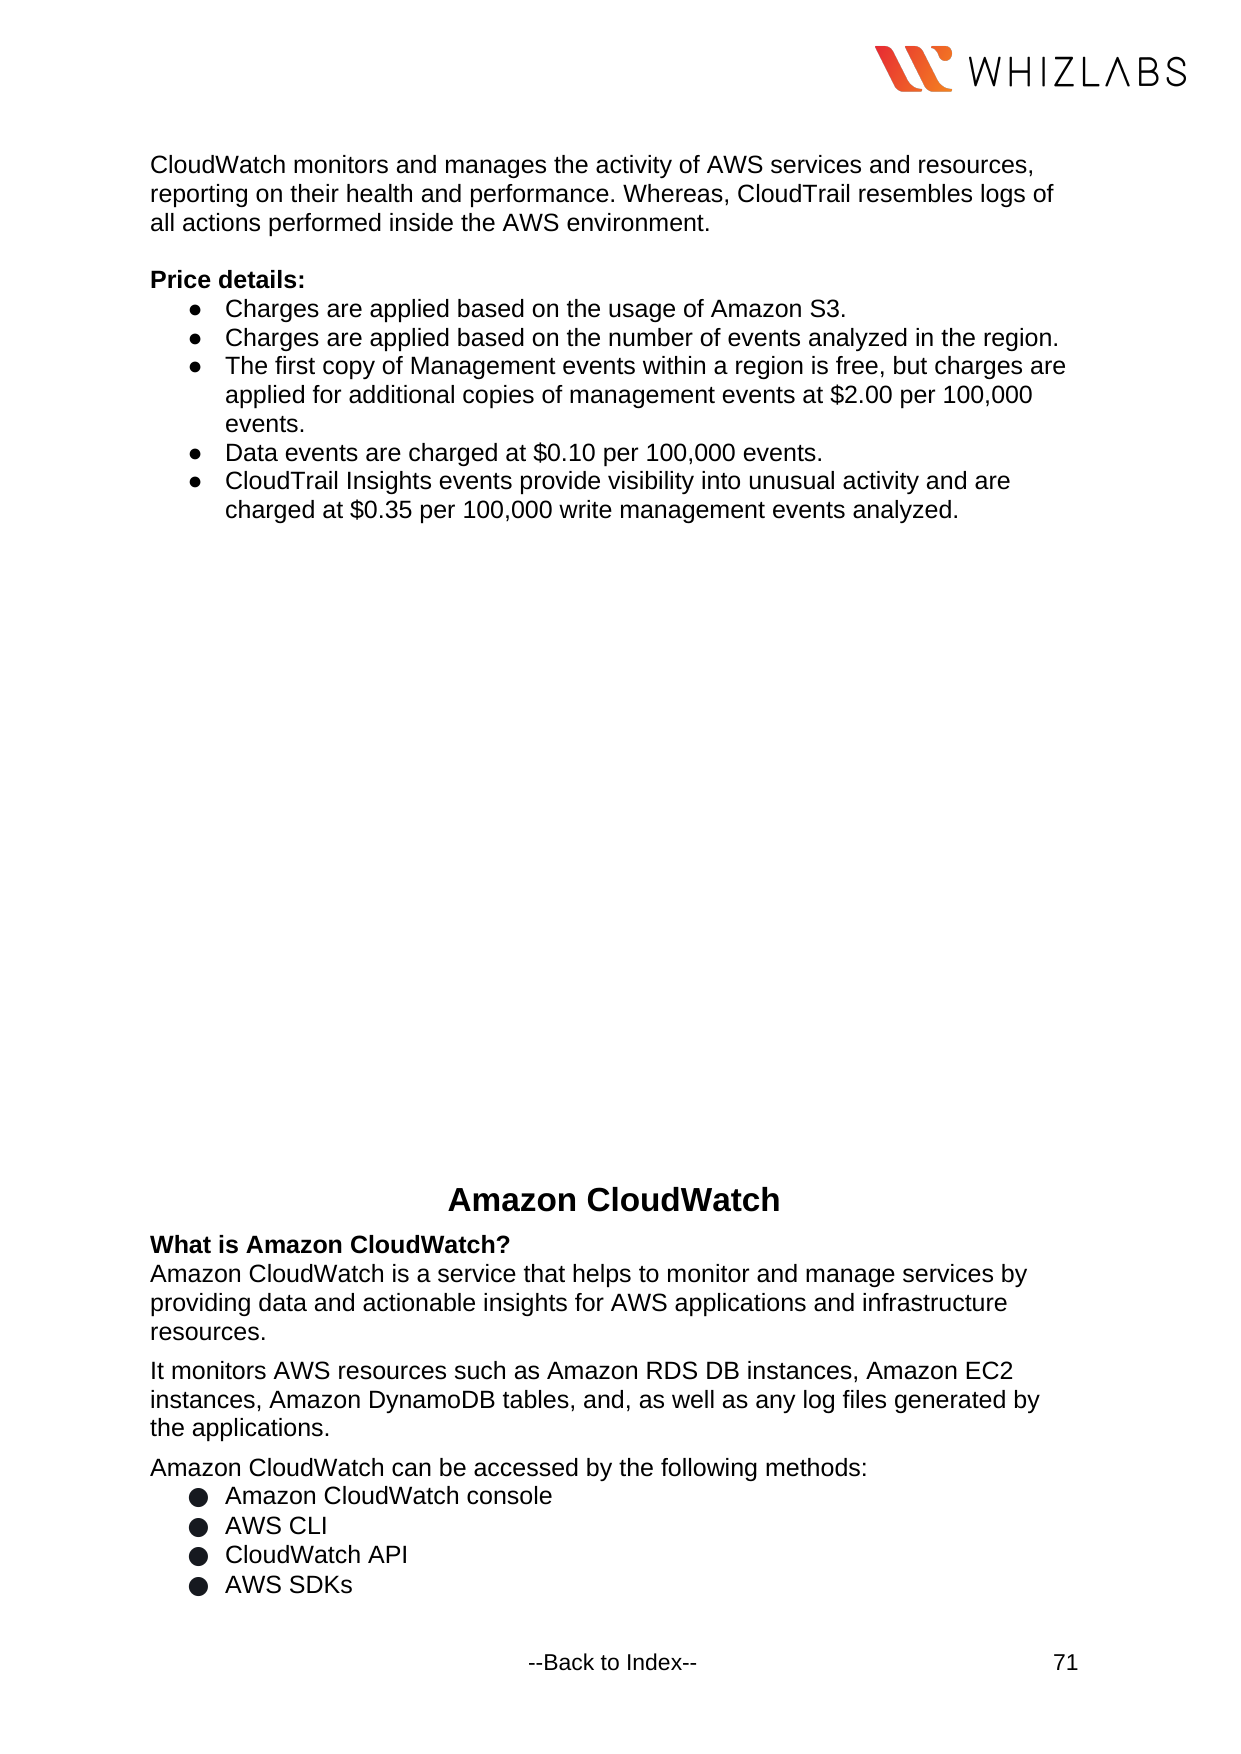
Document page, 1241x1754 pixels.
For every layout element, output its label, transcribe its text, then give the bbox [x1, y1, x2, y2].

text It monitors AWS resources such as Amazon RDS DB instances, Amazon EC2 instances, Amazon DynamoDB tables, and, as well as any log files generated by the applications. [150, 1356, 1078, 1442]
text Amazon CloudWatch can be accessed by the following methods: [150, 1453, 1078, 1481]
list Charges are applied based on the number of events analyzed in the region. [187, 322, 1078, 351]
list Charges are applied based on the usage of Amazon S3. [187, 294, 1078, 322]
list AWS SDKs [187, 1570, 1078, 1599]
text CloudWatch monitors and manages the activity of AWS services and resources, reporting on their health and performance. Whereas, CloudTrail resembles logs of all actions performed inside the AWS environment. [150, 150, 1078, 236]
subtitle Amazon CloudWatch [150, 1179, 1078, 1218]
text What is Amazon CloudWatch? [150, 1231, 1078, 1259]
list The first copy of Management events within a region is free, but charges are applied for additional copies of management events at $2.00 per 100,000 events. [187, 351, 1078, 437]
picture [868, 37, 1191, 99]
list Amazon CloudWatch console [187, 1481, 1078, 1511]
text Price details: [150, 265, 1078, 294]
list CloudWatch API [187, 1540, 1078, 1570]
list Data events are charged at $0.10 per 100,000 events. [187, 437, 1078, 466]
list CloudTrail Insights events provide visibility into unusual activity and are charged at $0.35 per 100,000 write management events analyzed. [187, 466, 1078, 524]
list AWS CLI [187, 1511, 1078, 1540]
text Amazon CloudWatch is a service that helps to monitor and manage services by providing data and actionable insights for AWS applications and infrastructure resources. [150, 1259, 1078, 1346]
